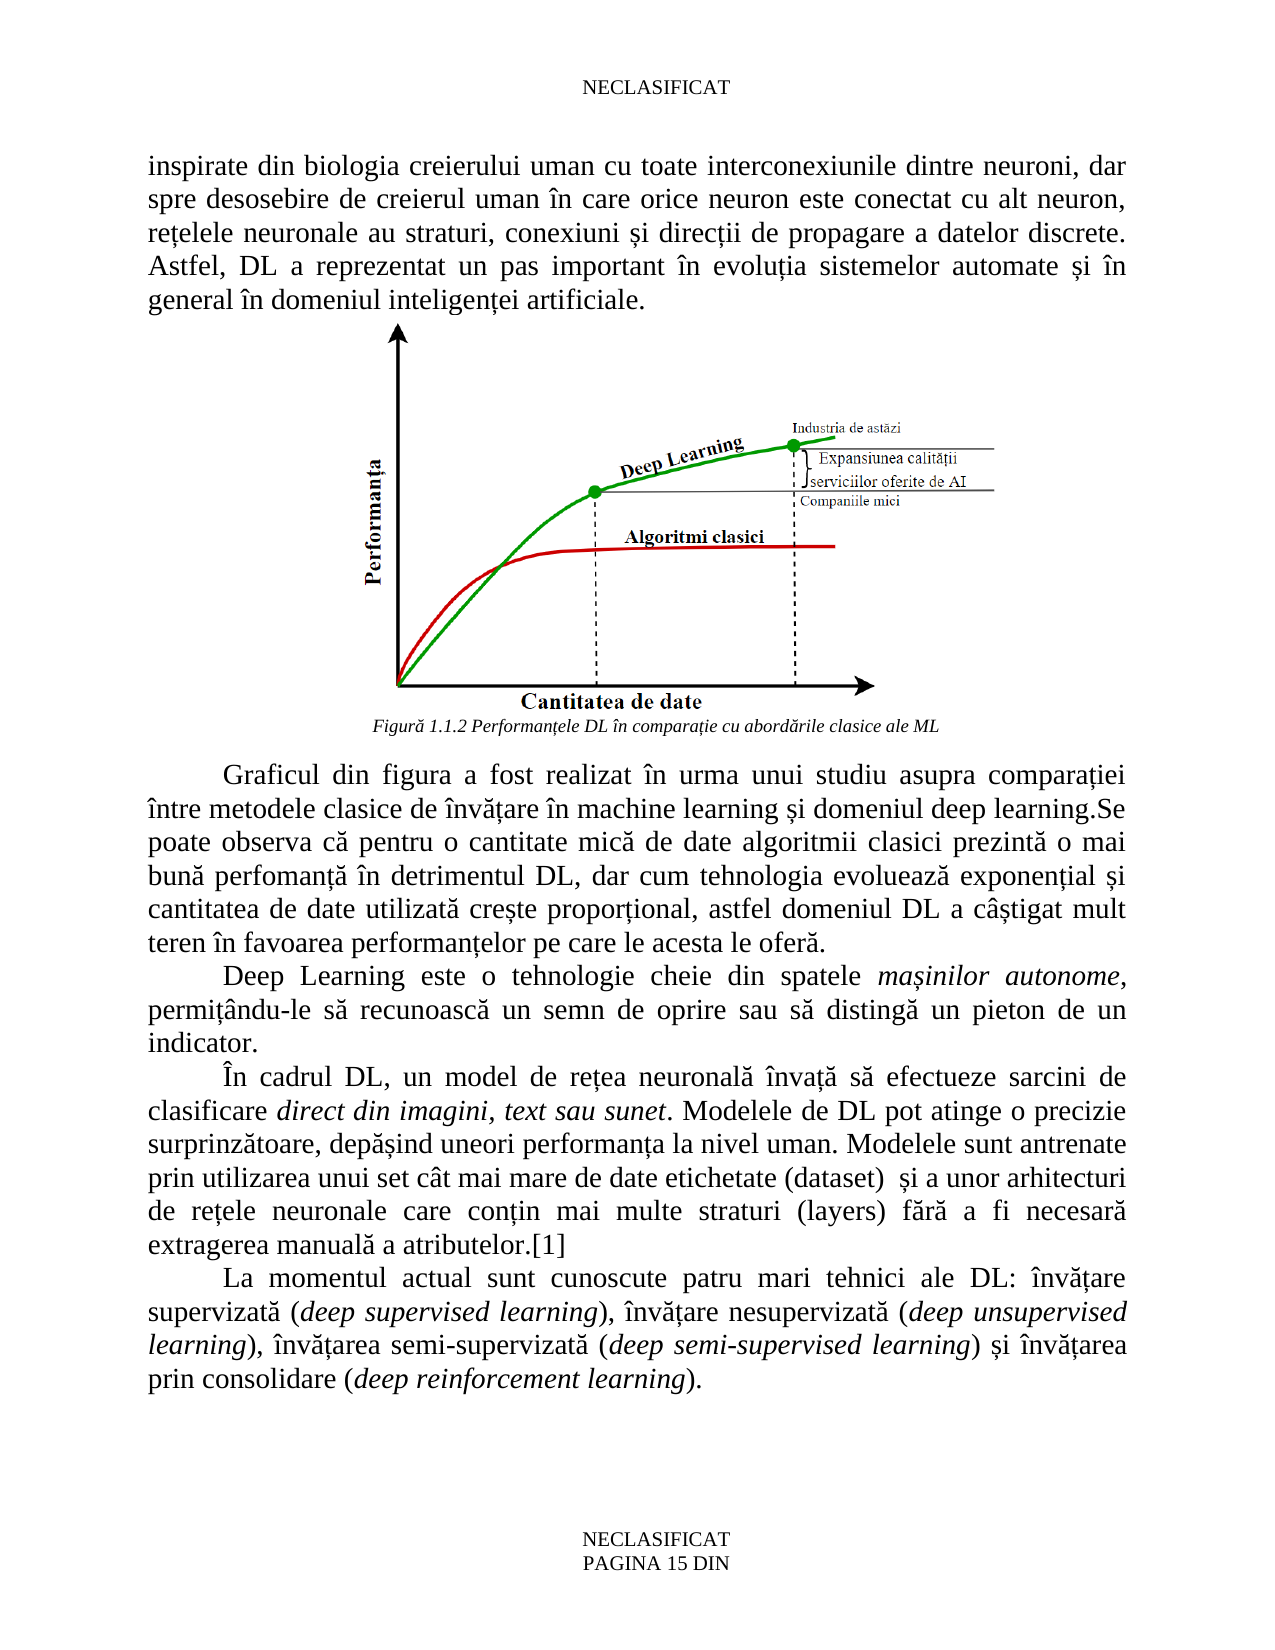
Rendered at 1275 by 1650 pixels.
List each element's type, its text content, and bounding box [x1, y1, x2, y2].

text Graficul din figura a fost realizat în urma unui studiu asupra comparației între metodele clasice de învățare în machine learning și domeniul deep learning.Se poate observa că pentru o cantitate mică de date algoritmii clasici prezintă o mai bună perfomanță în detrimentul DL, dar cum tehnologia evoluează exponențial și cantitatea de date utilizată crește proporțional, astfel domeniul DL a câștigat mult teren în favoarea performanțelor pe care le acesta le oferă. [148, 757, 1127, 958]
text Figură 1.1.2 Performanțele DL în comparație cu abordările clasice ale ML [148, 715, 1127, 736]
text Deep Learning este o tehnologie cheie din spatele mașinilor autonome, permițându-le să recunoască un semn de oprire sau să distingă un pieton de un indicator. [148, 958, 1127, 1059]
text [148, 148, 1127, 315]
text În cadrul DL, un model de rețea neuronală învață să efectueze sarcini de clasificare direct din imagini, text sau sunet. Modelele de DL pot atinge o precizie surprinzătoare, depășind uneori performanța la nivel uman. Modelele sunt antrenate prin utilizarea unui set cât mai mare de date etichetate (dataset) și a unor arhitecturi de rețele neuronale care conțin mai multe straturi (layers) fără a fi necesară extragerea manuală a atributelor. [148, 1059, 1127, 1260]
text La momentul actual sunt cunoscute patru mari tehnici ale DL: învățare supervizată (deep supervised learning), învățare nesupervizată (deep unsupervised learning), învățarea semi-supervizată (deep semi-supervised learning) și învățarea prin consolidare (deep reinforcement learning). [148, 1260, 1127, 1394]
picture [350, 315, 1000, 715]
